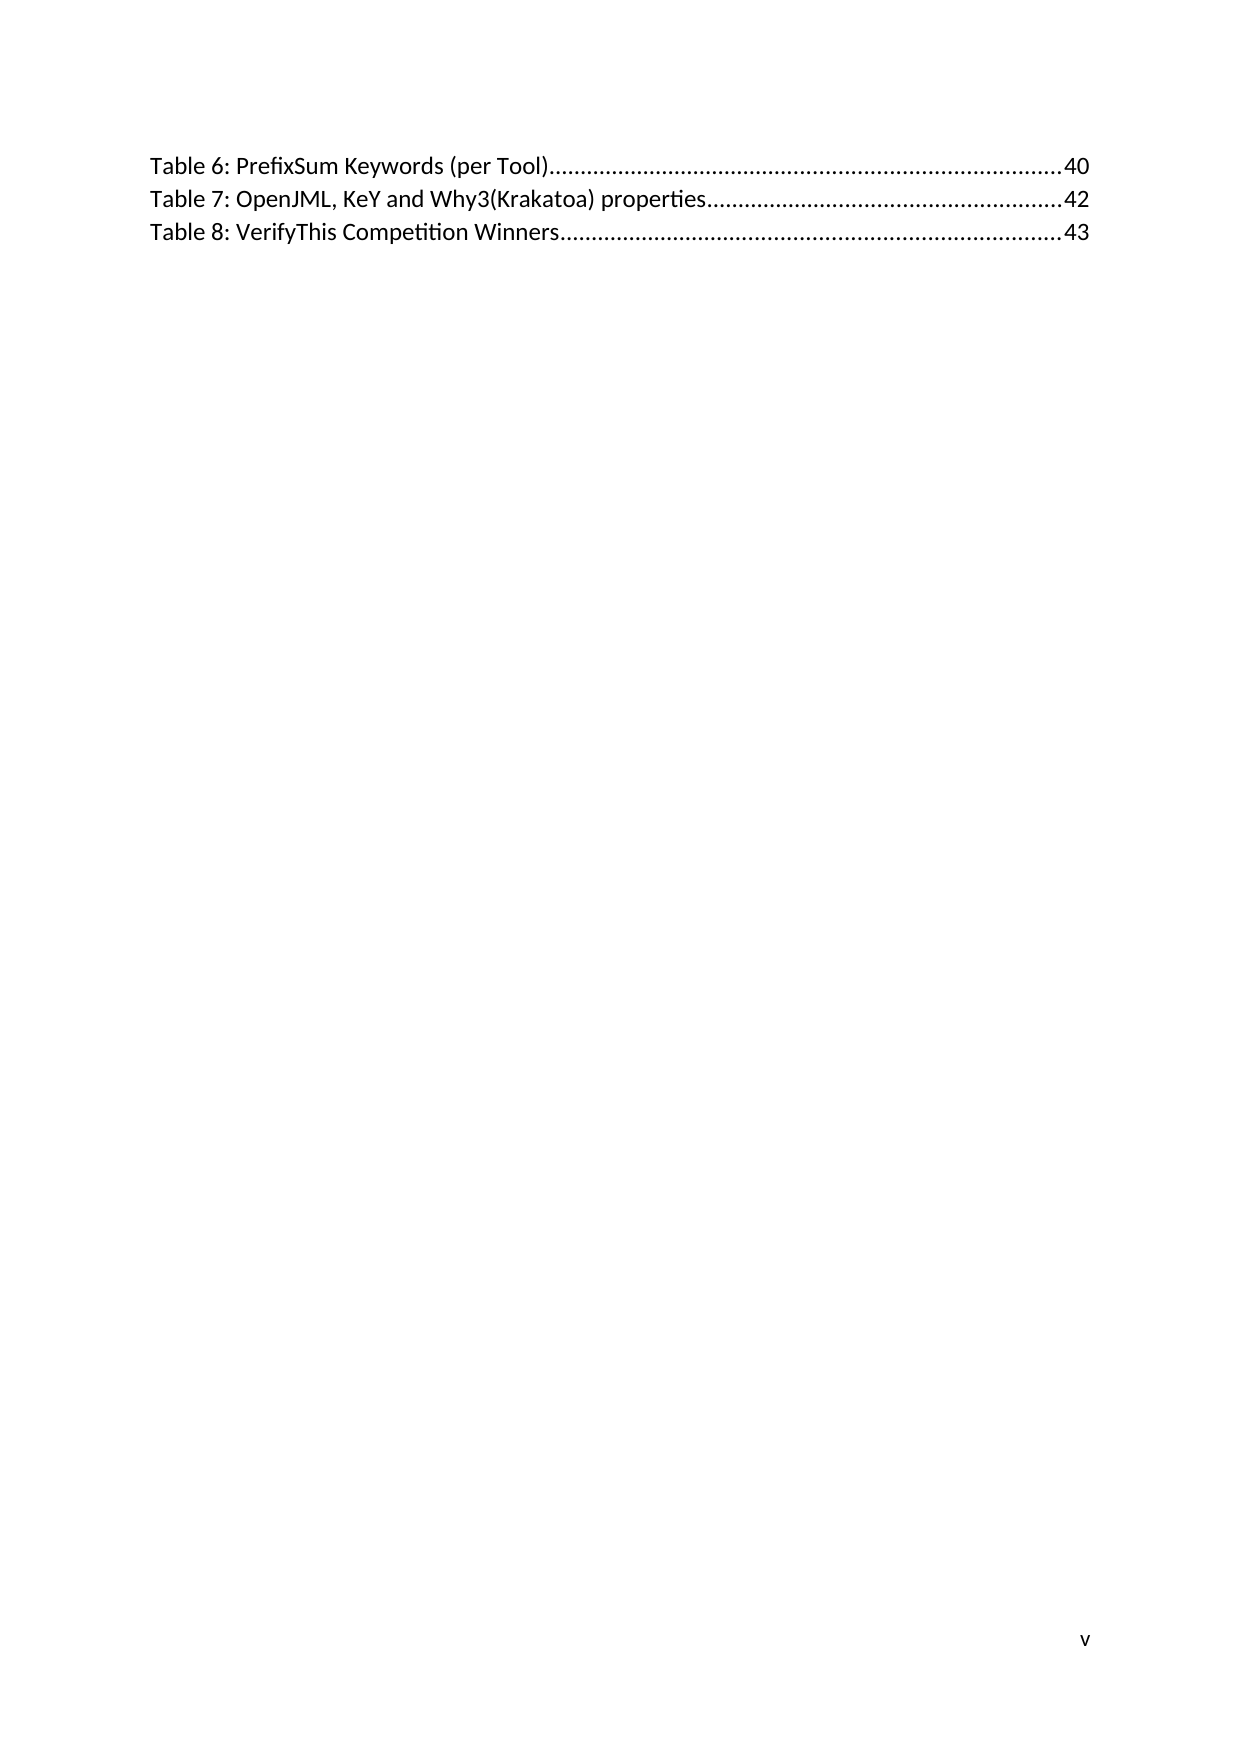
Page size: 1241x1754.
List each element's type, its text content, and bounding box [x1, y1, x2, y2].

text Table 7: OpenJML, KeY and Why3(Krakatoa) properties 42 [150, 183, 1090, 213]
text Table 8: VerifyThis Competition Winners 43 [150, 216, 1090, 246]
text Table 6: PrefixSum Keywords (per Tool) 40 [150, 150, 1090, 181]
